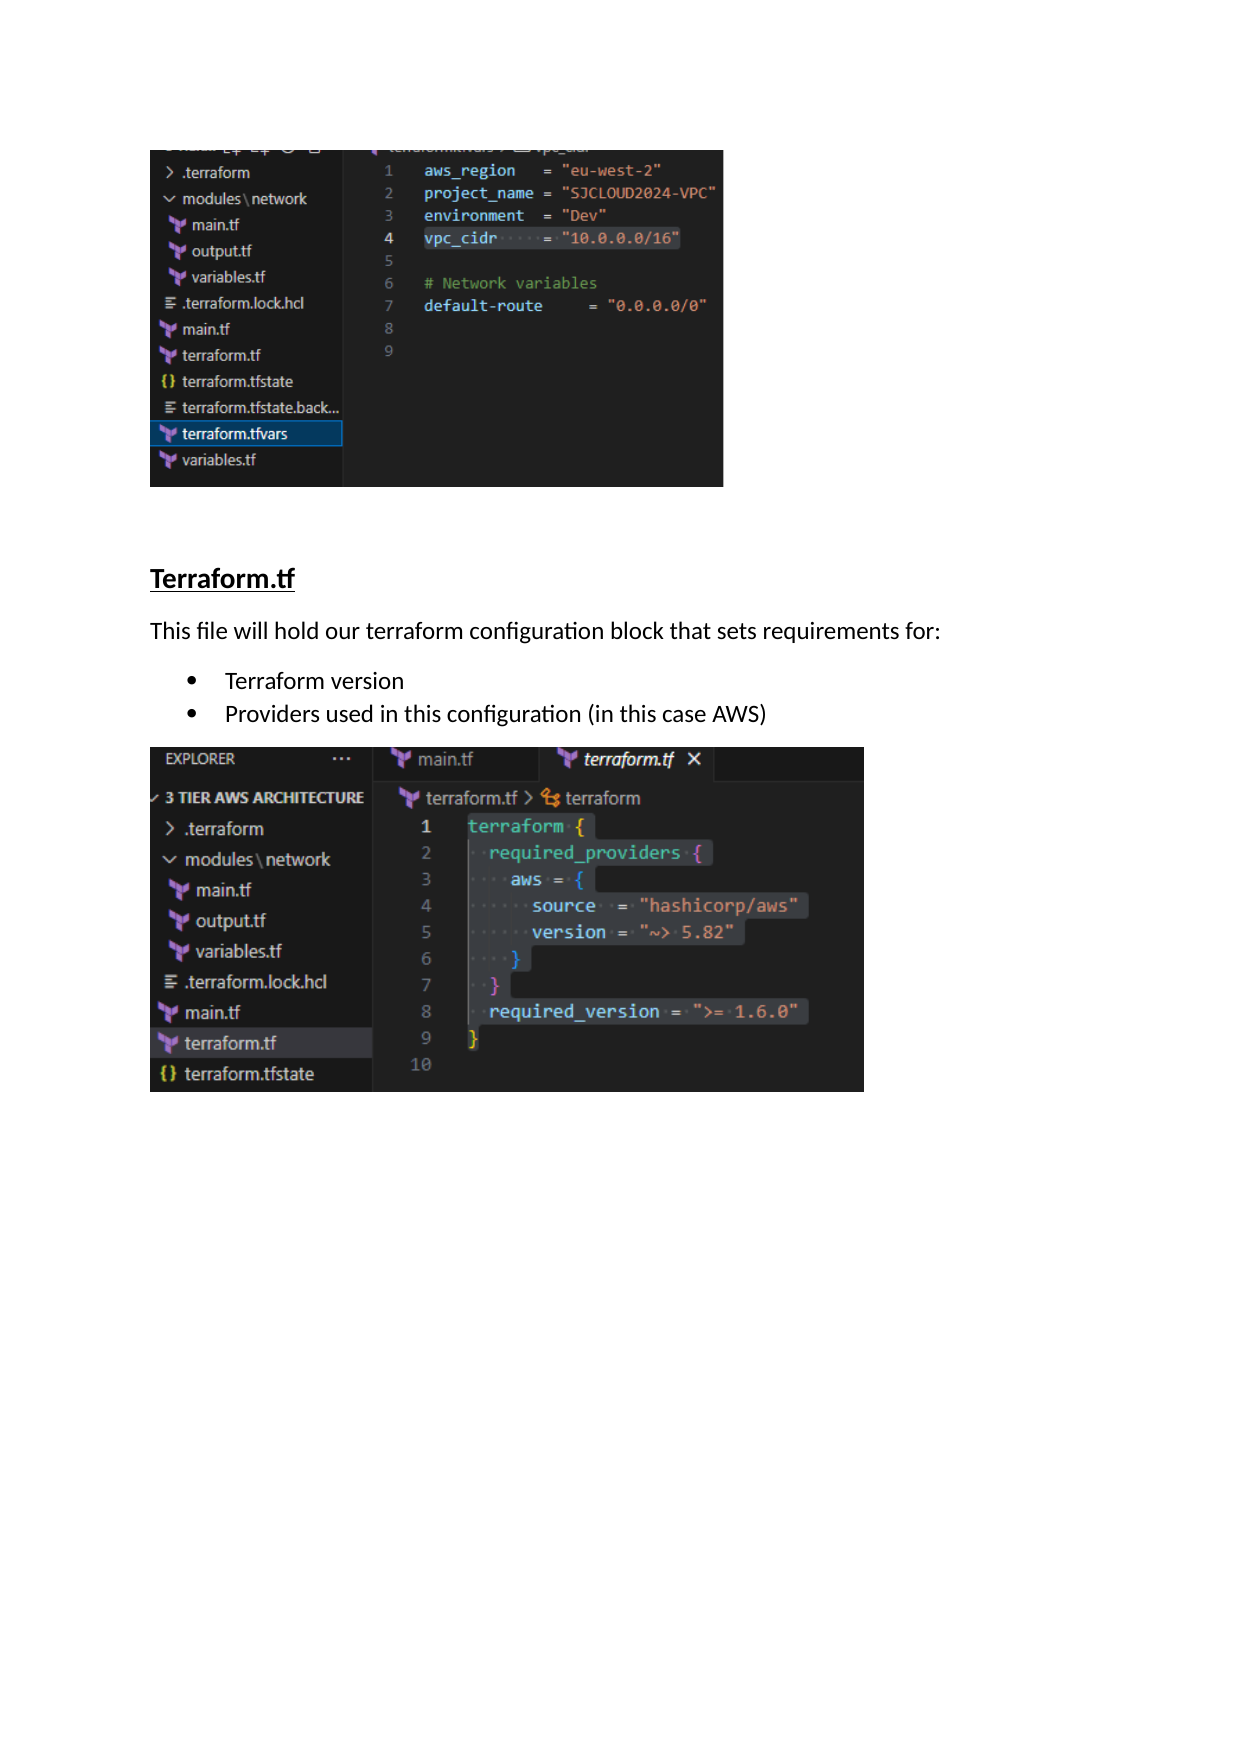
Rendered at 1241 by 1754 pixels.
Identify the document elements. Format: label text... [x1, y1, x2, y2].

text Terraform.tf [150, 560, 1090, 596]
list Terraform version [187, 665, 1090, 695]
picture [150, 747, 864, 1092]
list Providers used in this configuration (in this case AWS) [187, 698, 1090, 728]
picture [150, 150, 724, 487]
text This file will hold our terraform configuration block that sets requirements for: [150, 615, 1090, 646]
